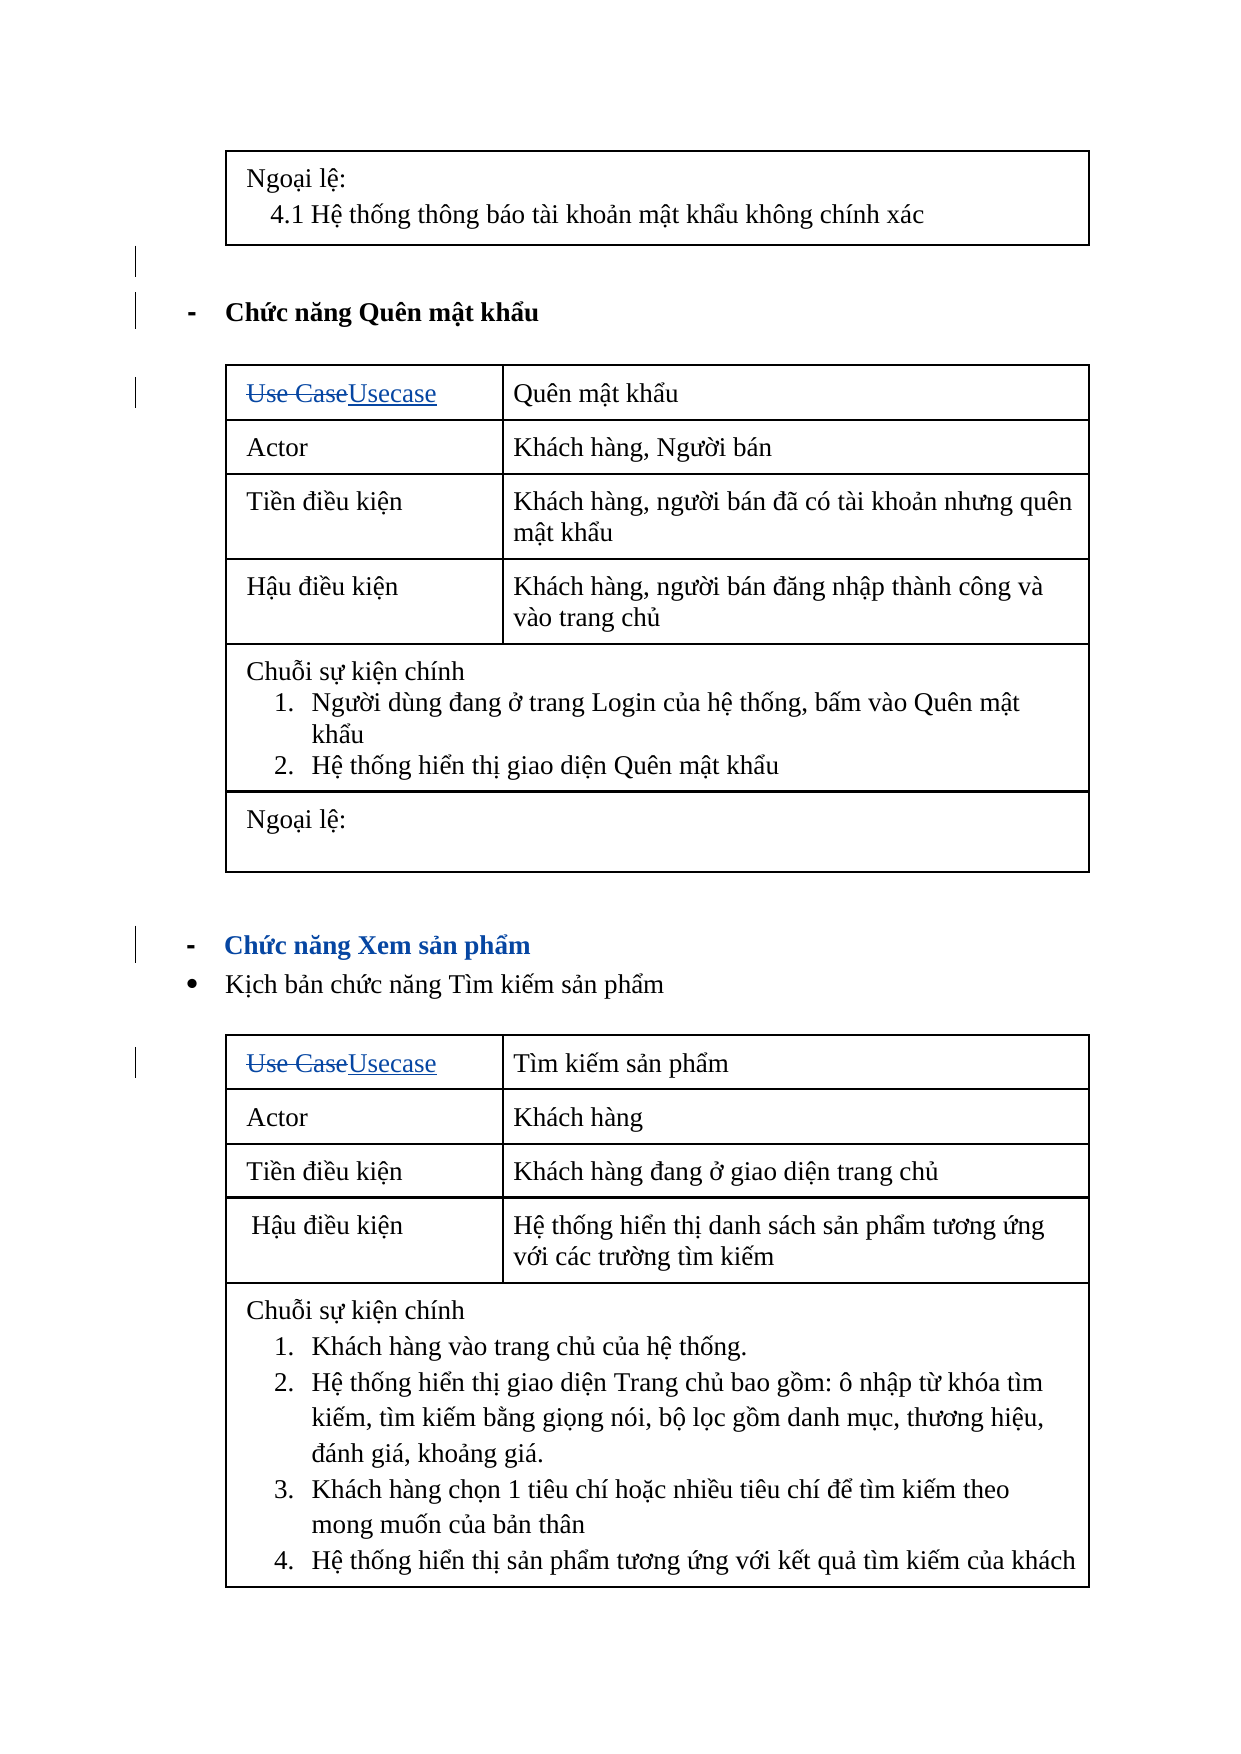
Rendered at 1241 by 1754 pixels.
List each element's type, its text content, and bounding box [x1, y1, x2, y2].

table_cell Hậu điều kiện [227, 560, 502, 643]
list Chức năng Xem sản phẩm [186, 926, 1090, 963]
table_cell Khách hàng, Người bán [504, 421, 1088, 472]
table_cell Tiền điều kiện [227, 1145, 502, 1196]
table_header Quên mật khẩu [504, 366, 1088, 418]
table_header [227, 1036, 502, 1088]
table_cell Hậu điều kiện [227, 1199, 502, 1282]
table_cell Ngoại lệ: [227, 793, 1088, 871]
table_cell Khách hàng đang ở giao diện trang chủ [504, 1145, 1088, 1196]
list Kịch bản chức năng Tìm kiếm sản phẩm [187, 968, 1090, 999]
table_cell Khách hàng, người bán đã có tài khoản nhưng quên mật khẩu [504, 475, 1088, 558]
table_cell Hệ thống hiển thị danh sách sản phẩm tương ứng với các trường tìm kiếm [504, 1199, 1088, 1282]
table_cell Tiền điều kiện [227, 475, 502, 558]
table_cell Actor [227, 1090, 502, 1142]
table_header [227, 366, 502, 418]
table_cell Khách hàng [504, 1090, 1088, 1142]
table_cell Khách hàng, người bán đăng nhập thành công và vào trang chủ [504, 560, 1088, 643]
table_cell Actor [227, 421, 502, 472]
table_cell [227, 1284, 1088, 1586]
table_header Tìm kiếm sản phẩm [504, 1036, 1088, 1088]
list Chức năng Quên mật khẩu [187, 292, 1090, 329]
table_cell Ngoại lệ: 4.1 Hệ thống thông báo tài khoản mật khẩu không chính xác [227, 152, 1088, 244]
table_cell Chuỗi sự kiện chính Người dùng đang ở trang Login của hệ thống, bấm vào Quên mật khẩu Hệ thống hiển thị giao diện Quên mật khẩu [227, 645, 1088, 790]
